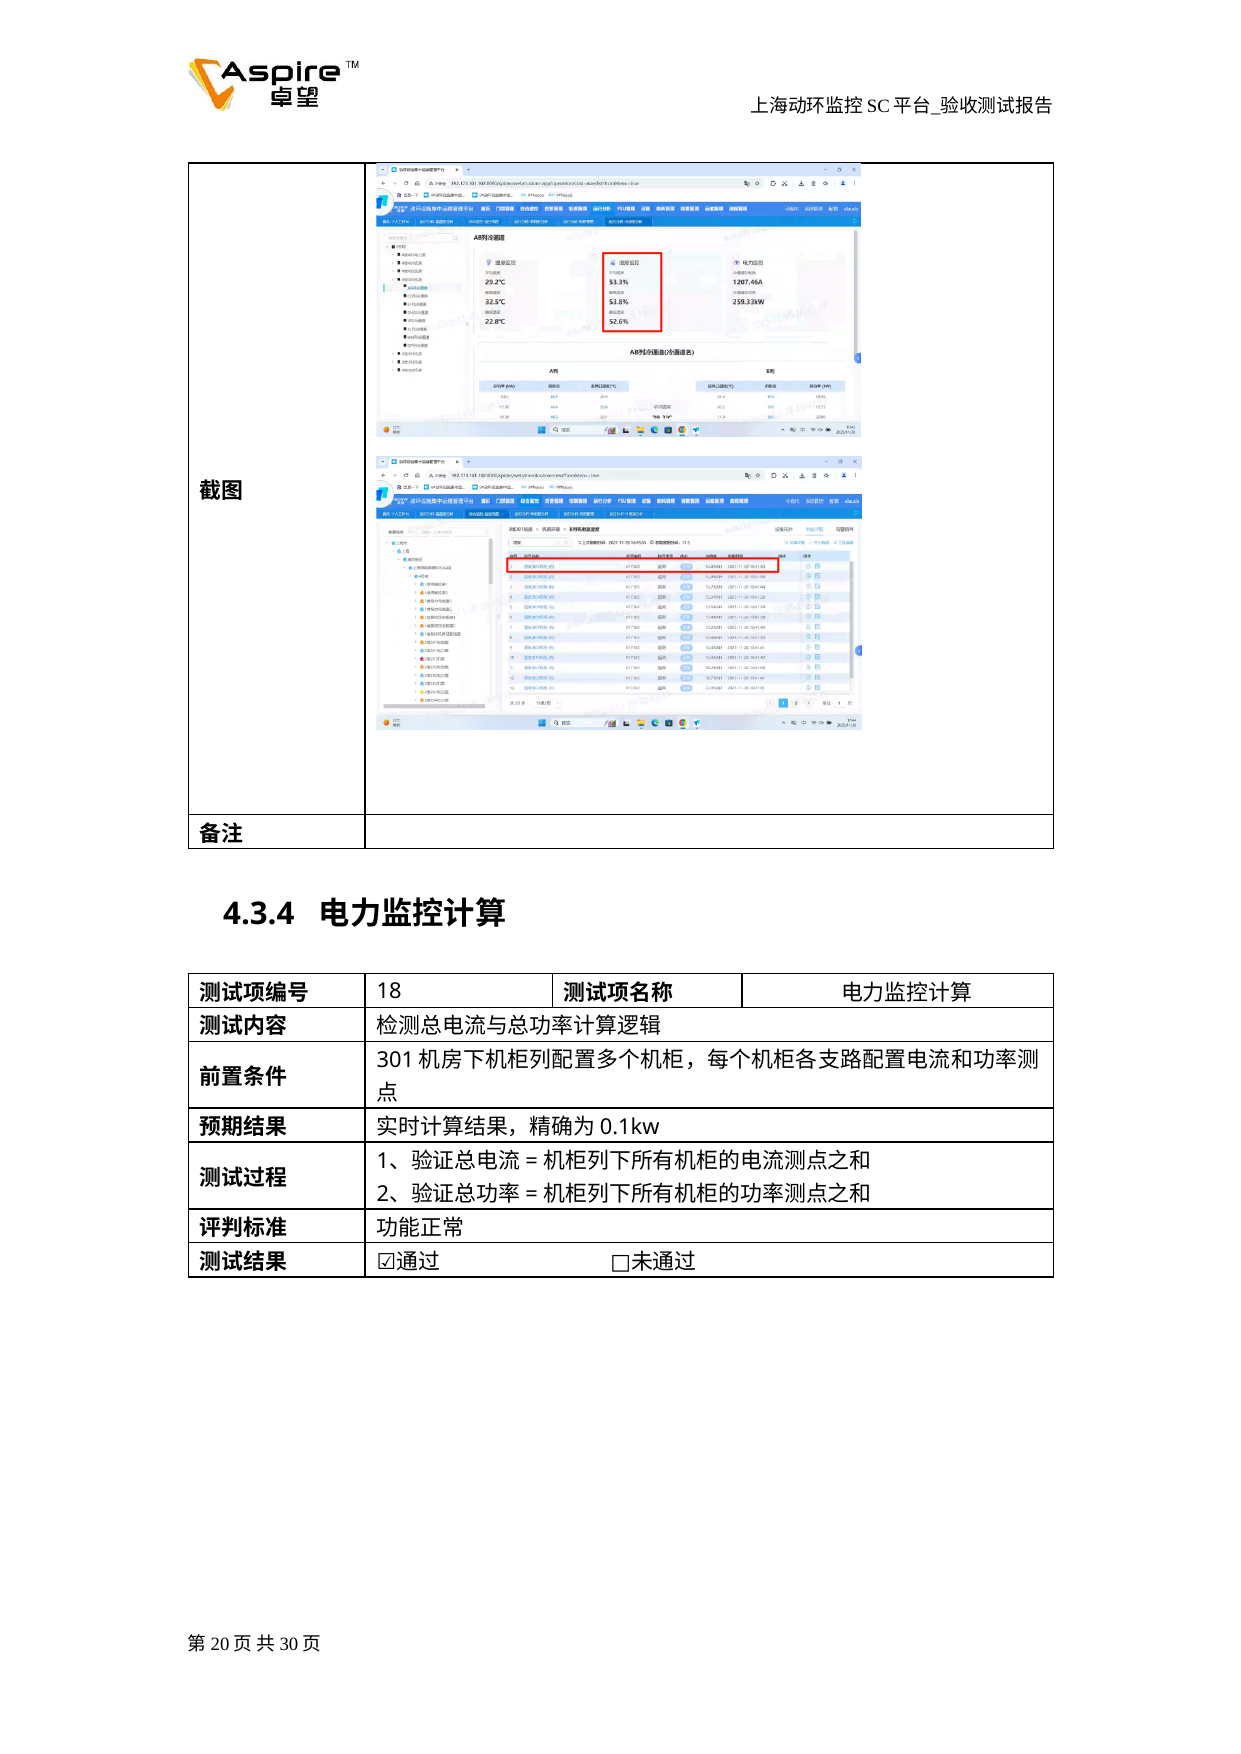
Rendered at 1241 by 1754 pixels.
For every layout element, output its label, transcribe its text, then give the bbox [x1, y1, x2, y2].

table_cell [366, 815, 1053, 848]
table_cell 测试内容 [189, 1008, 364, 1041]
table_cell 功能正常 [366, 1210, 1053, 1242]
table_cell 检测总电流与总功率计算逻辑 [366, 1008, 1053, 1041]
table_header 18 [366, 974, 552, 1007]
table_cell ☑通过 □未通过 [366, 1243, 1053, 1276]
table_cell 测试结果 [189, 1243, 364, 1276]
table_cell 预期结果 [189, 1109, 364, 1141]
table_cell 测试过程 [189, 1143, 364, 1208]
table_cell [366, 164, 1053, 813]
picture [186, 55, 361, 112]
table_cell 实时计算结果，精确为0.1kw [366, 1109, 1053, 1141]
picture [376, 456, 862, 730]
table_cell 截图 [189, 164, 364, 813]
table_cell 前置条件 [189, 1042, 364, 1107]
table_cell 验证总电流 = 机柜列下所有机柜的电流测点之和 验证总功率 = 机柜列下所有机柜的功率测点之和 [366, 1143, 1053, 1208]
picture [376, 163, 861, 437]
subtitle 电力监控计算 [223, 878, 1053, 943]
table_cell 备注 [189, 815, 364, 848]
table_header 电力监控计算 [743, 974, 1053, 1007]
table_cell 301机房下机柜列配置多个机柜，每个机柜各支路配置电流和功率测点 [366, 1042, 1053, 1107]
table_header 测试项编号 [189, 974, 364, 1007]
table_cell 评判标准 [189, 1210, 364, 1242]
table_header 测试项名称 [553, 974, 741, 1007]
